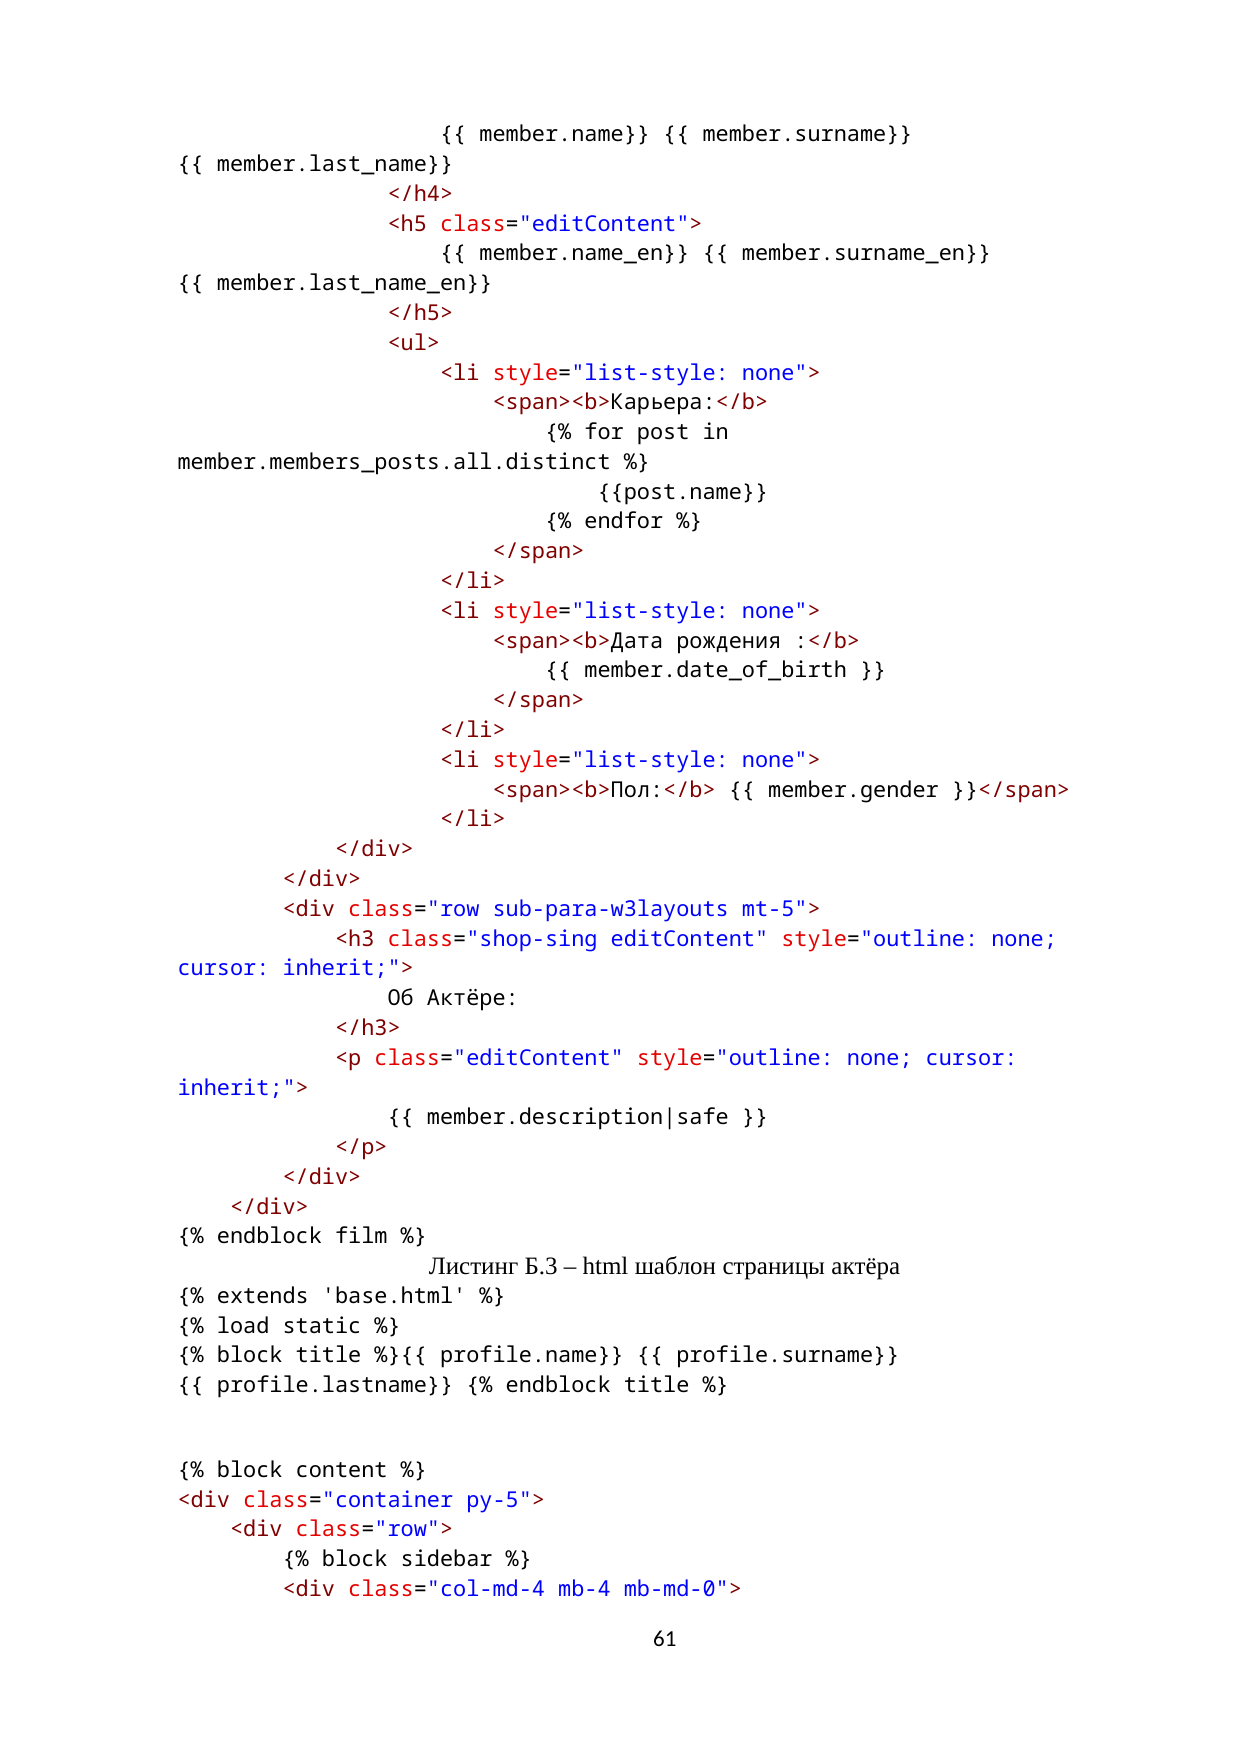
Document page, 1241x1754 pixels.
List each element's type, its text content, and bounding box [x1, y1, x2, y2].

text </h4> [177, 178, 1152, 207]
text </p> [177, 1131, 1152, 1161]
text {% for post in member.members_posts.all.distinct %} [177, 416, 1152, 476]
text {% block content %} [177, 1454, 1152, 1484]
text </li> [177, 714, 1152, 744]
text {% extends 'base.html' %} [177, 1280, 1152, 1310]
text <li style="list-style: none"> [177, 356, 1152, 386]
text Об Актёре: [177, 982, 1152, 1012]
text {{ member.description|safe }} [177, 1101, 1152, 1131]
text {% load static %} [177, 1310, 1152, 1339]
text </li> [177, 803, 1152, 833]
text {% endblock film %} [177, 1220, 1152, 1250]
text </div> [177, 1191, 1152, 1220]
text <span><b>Пол:</b> {{ member.gender }}</span> [177, 773, 1152, 803]
text <div class="row sub-para-w3layouts mt-5"> [177, 893, 1152, 922]
text </h5> [177, 297, 1152, 327]
text <li style="list-style: none"> [177, 595, 1152, 624]
text </h3> [177, 1012, 1152, 1042]
text <h5 class="editContent"> [177, 207, 1152, 237]
text <div class="col-md-4 mb-4 mb-md-0"> [177, 1573, 1152, 1603]
text <span><b>Карьера:</b> [177, 386, 1152, 416]
text <div class="container py-5"> [177, 1484, 1152, 1513]
text </div> [177, 833, 1152, 863]
text Листинг Б.3 – html шаблон страницы актёра [177, 1250, 1152, 1280]
text {{ member.name_en}} {{ member.surname_en}} {{ member.last_name_en}} [177, 237, 1152, 297]
text </div> [177, 1161, 1152, 1191]
text {% block sidebar %} [177, 1543, 1152, 1573]
text <li style="list-style: none"> [177, 744, 1152, 773]
text </span> [177, 684, 1152, 714]
text </span> [177, 535, 1152, 565]
text <p class="editContent" style="outline: none; cursor: inherit;"> [177, 1042, 1152, 1101]
text <ul> [177, 327, 1152, 356]
text <div class="row"> [177, 1513, 1152, 1543]
text {{ member.name}} {{ member.surname}} {{ member.last_name}} [177, 118, 1152, 178]
text {{post.name}} [177, 476, 1152, 505]
text {{ member.date_of_birth }} [177, 654, 1152, 684]
text </div> [177, 863, 1152, 893]
text <h3 class="shop-sing editContent" style="outline: none; cursor: inherit;"> [177, 922, 1152, 982]
text {% block title %}{{ profile.name}} {{ profile.surname}} {{ profile.lastname}} {% endblock title %} [177, 1339, 1152, 1399]
text </li> [177, 565, 1152, 595]
text {% endfor %} [177, 505, 1152, 535]
text <span><b>Дата рождения :</b> [177, 624, 1152, 654]
